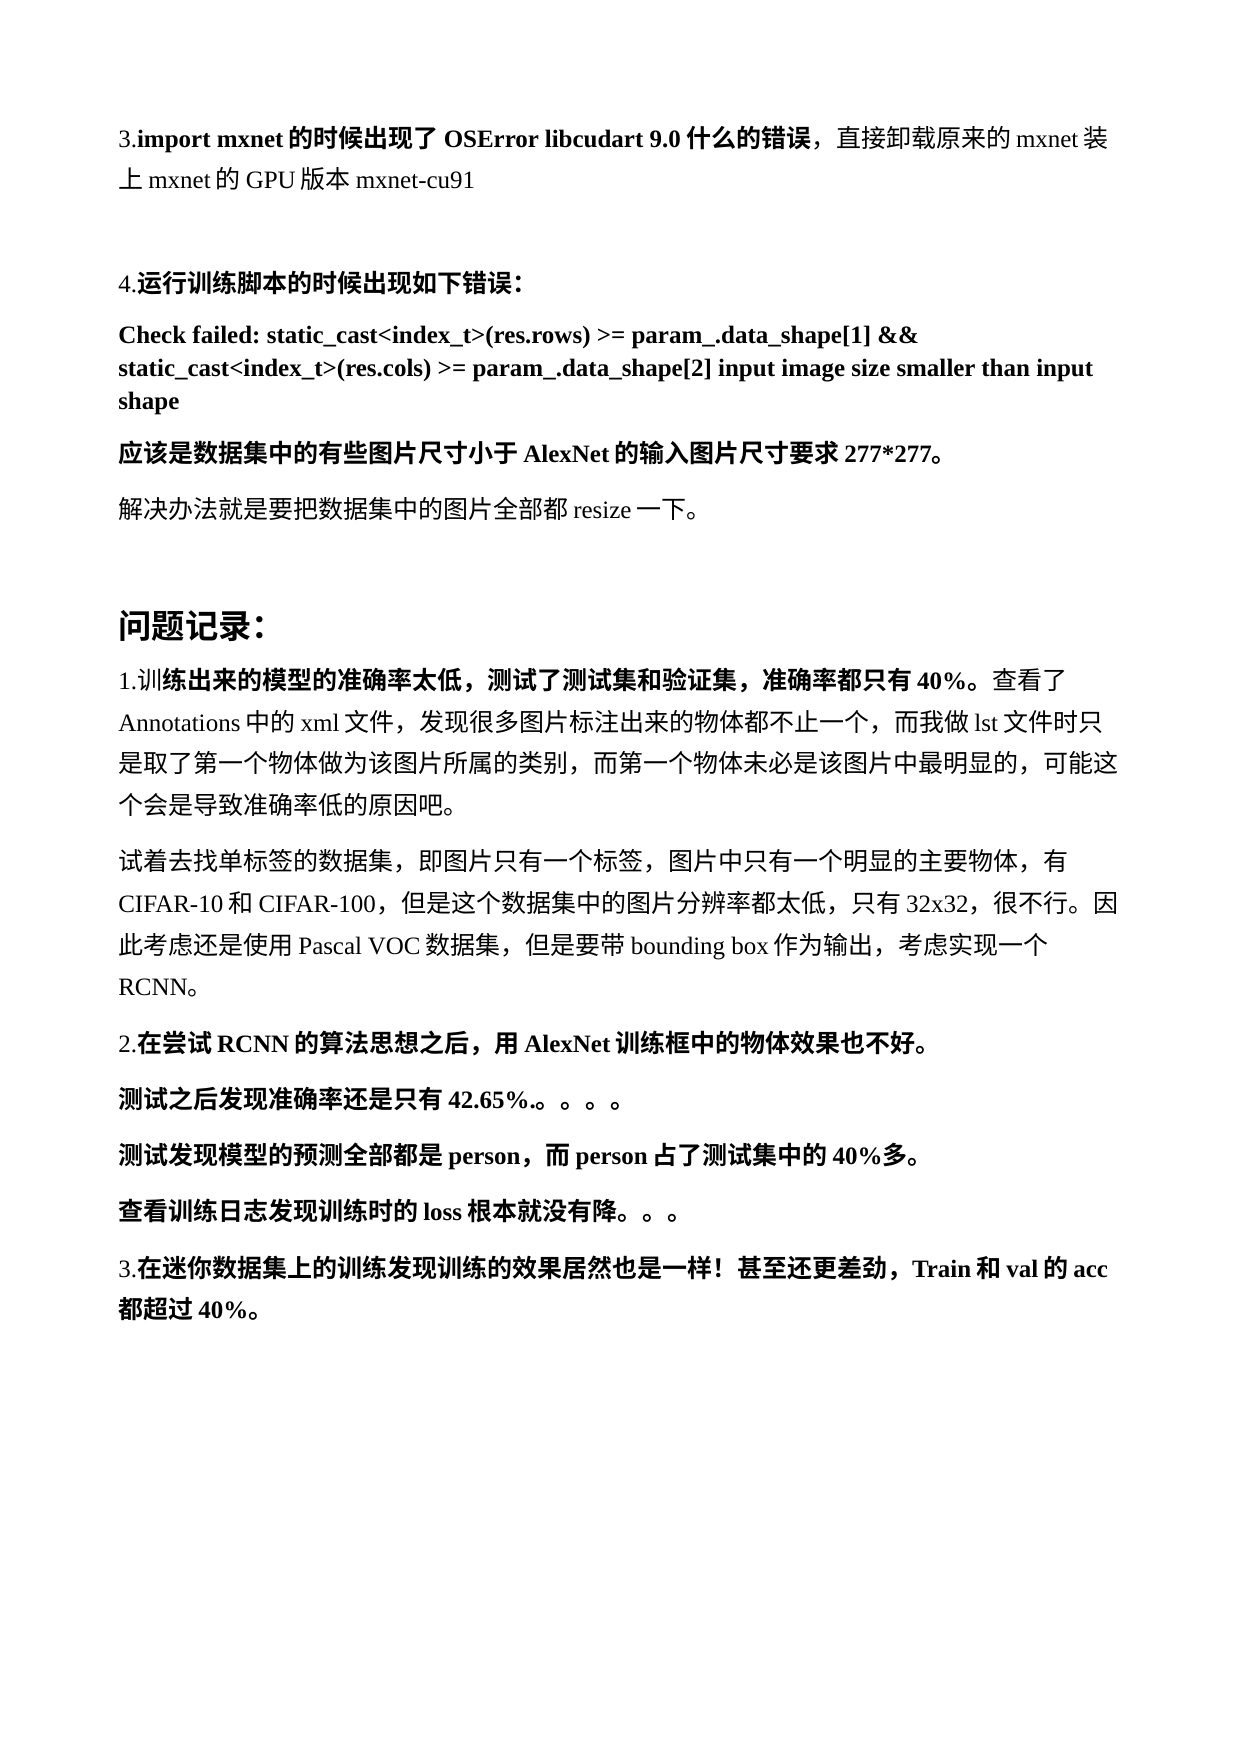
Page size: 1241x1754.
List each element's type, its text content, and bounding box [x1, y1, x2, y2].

text 1.训练出来的模型的准确率太低，测试了测试集和验证集，准确率都只有40%。查看了Annotations中的xml文件，发现很多图片标注出来的物体都不止一个，而我做lst文件时只是取了第一个物体做为该图片所属的类别，而第一个物体未必是该图片中最明显的，可能这个会是导致准确率低的原因吧。 [118, 661, 1122, 822]
text 测试发现模型的预测全部都是person，而person占了测试集中的40%多。 [118, 1136, 1122, 1172]
text 查看训练日志发现训练时的loss根本就没有降。。。 [118, 1192, 1122, 1228]
text 4.运行训练脚本的时候出现如下错误： [118, 264, 1122, 300]
text 3.import mxnet的时候出现了OSError libcudart 9.0什么的错误，直接卸载原来的mxnet装上mxnet的GPU版本mxnet-cu91 [118, 118, 1122, 196]
text 测试之后发现准确率还是只有42.65%.。。。。 [118, 1079, 1122, 1116]
subtitle 问题记录： [118, 600, 1122, 648]
text 3.在迷你数据集上的训练发现训练的效果居然也是一样！甚至还更差劲，Train和val的acc都超过40%。 [118, 1248, 1122, 1326]
text 解决办法就是要把数据集中的图片全部都resize一下。 [118, 490, 1122, 526]
text 2.在尝试RCNN的算法思想之后，用AlexNet训练框中的物体效果也不好。 [118, 1023, 1122, 1059]
text Check failed: static_cast<index_t>(res.rows) >= param_.data_shape[1] && static_cast<index_t>(res.cols) >= param_.data_shape[2] input image size smaller than input shape [118, 320, 1122, 415]
text 试着去找单标签的数据集，即图片只有一个标签，图片中只有一个明显的主要物体，有CIFAR-10和CIFAR-100，但是这个数据集中的图片分辨率都太低，只有32x32，很不行。因此考虑还是使用Pascal VOC数据集，但是要带bounding box作为输出，考虑实现一个RCNN。 [118, 842, 1122, 1003]
text 应该是数据集中的有些图片尺寸小于AlexNet的输入图片尺寸要求277*277。 [118, 433, 1122, 470]
